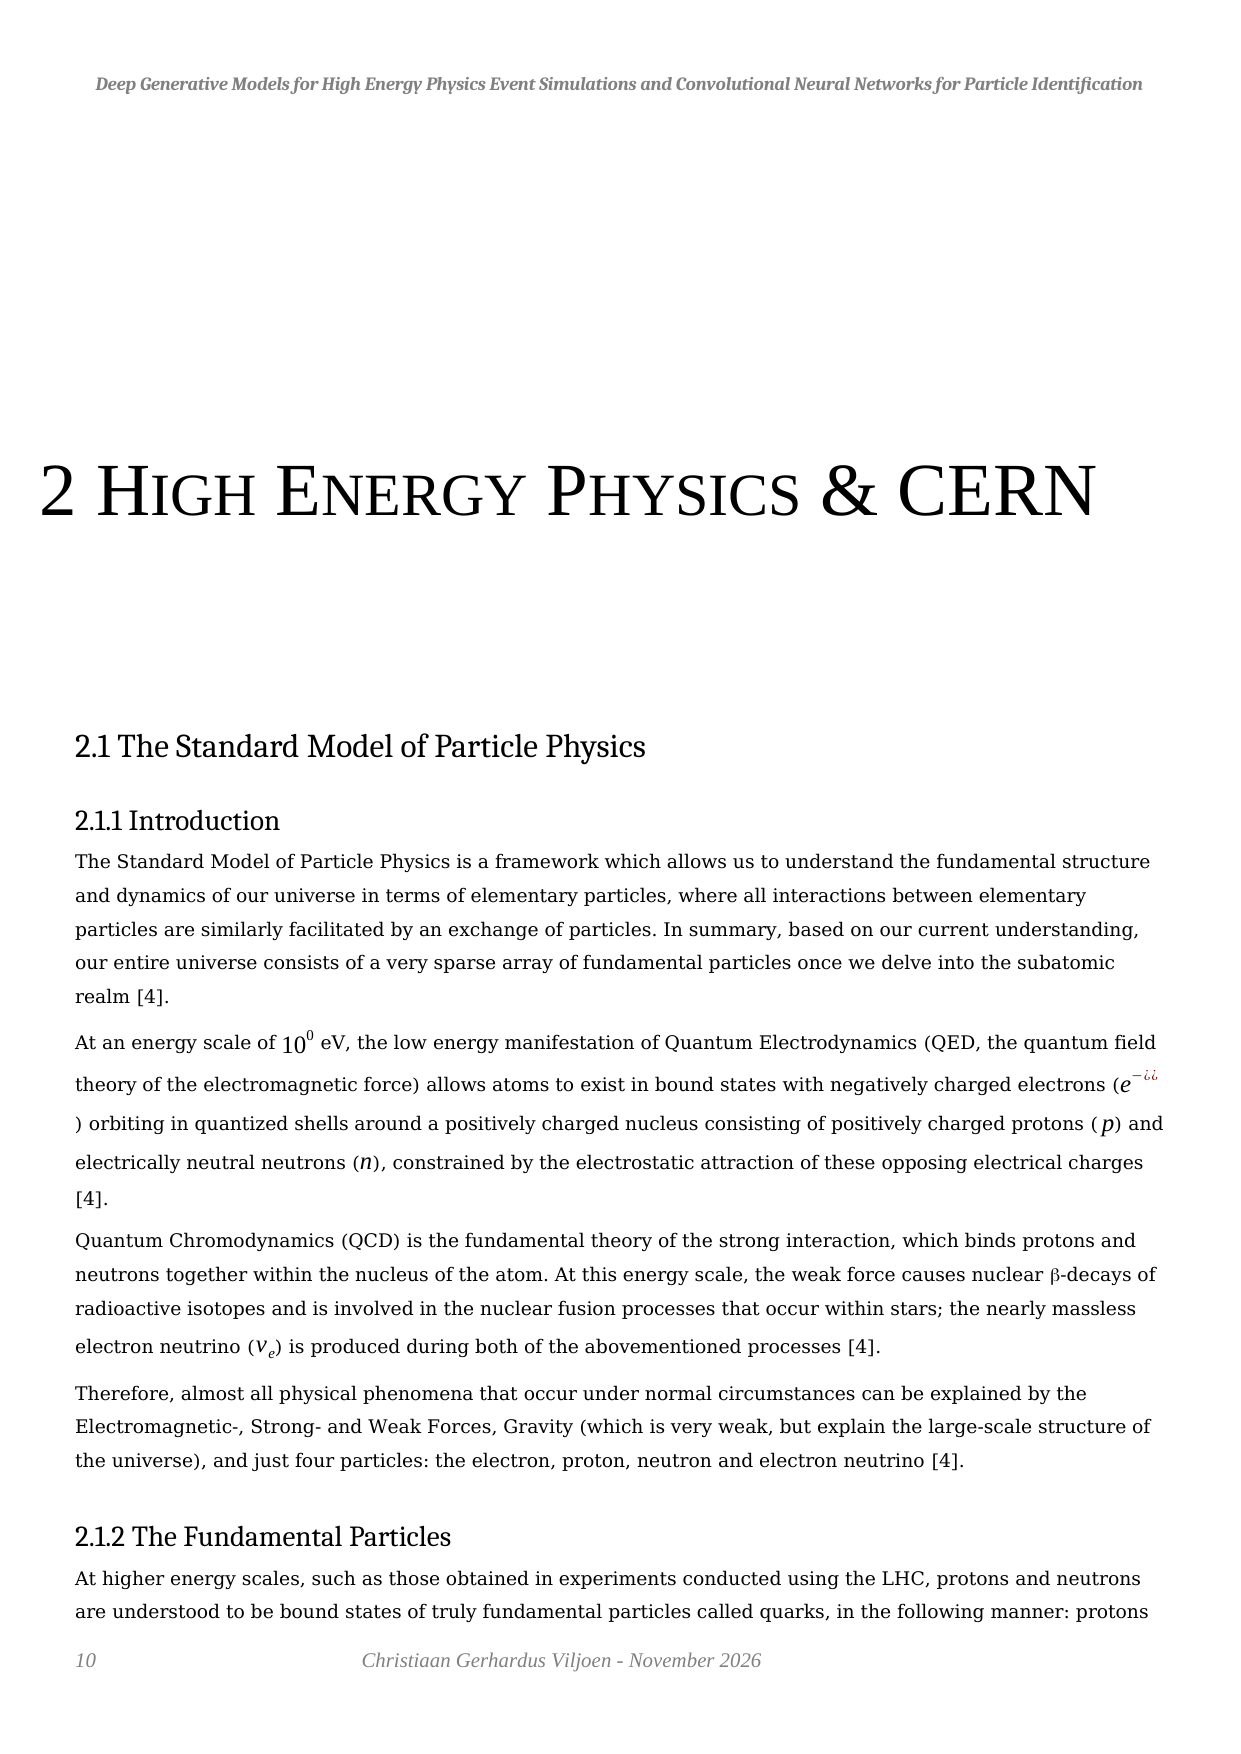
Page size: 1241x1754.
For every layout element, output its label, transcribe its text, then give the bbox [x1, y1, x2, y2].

text Quantum Chromodynamics (QCD) is the fundamental theory of the strong interaction, which binds protons and neutrons together within the nucleus of the atom. At this energy scale, the weak force causes nuclear -decays of radioactive isotopes and is involved in the nuclear fusion processes that occur within stars; the nearly massless electron neutrino () is produced during both of the abovementioned processes. [75, 1229, 1165, 1362]
text At an energy scale of eV, the low energy manifestation of Quantum Electrodynamics (QED, the quantum field theory of the electromagnetic force) allows atoms to exist in bound states with negatively charged electrons () orbiting in quantized shells around a positively charged nucleus consisting of positively charged protons () and electrically neutral neutrons (), constrained by the electrostatic attraction of these opposing electrical charges. [75, 1027, 1165, 1209]
subtitle Introduction [75, 804, 1165, 837]
text Therefore, almost all physical phenomena that occur under normal circumstances can be explained by the Electromagnetic-, Strong- and Weak Forces, Gravity (which is very weak, but explain the large-scale structure of the universe), and just four particles: the electron, proton, neutron and electron neutrino. [75, 1382, 1165, 1472]
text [75, 1566, 1165, 1623]
subtitle The Fundamental Particles [75, 1520, 1165, 1554]
subtitle The Standard Model of Particle Physics [75, 728, 1165, 766]
subtitle High Energy Physics & CERN [39, 445, 1165, 532]
text The Standard Model of Particle Physics is a framework which allows us to understand the fundamental structure and dynamics of our universe in terms of elementary particles, where all interactions between elementary particles are similarly facilitated by an exchange of particles. In summary, based on our current understanding, our entire universe consists of a very sparse array of fundamental particles once we delve into the subatomic realm . [75, 850, 1165, 1007]
